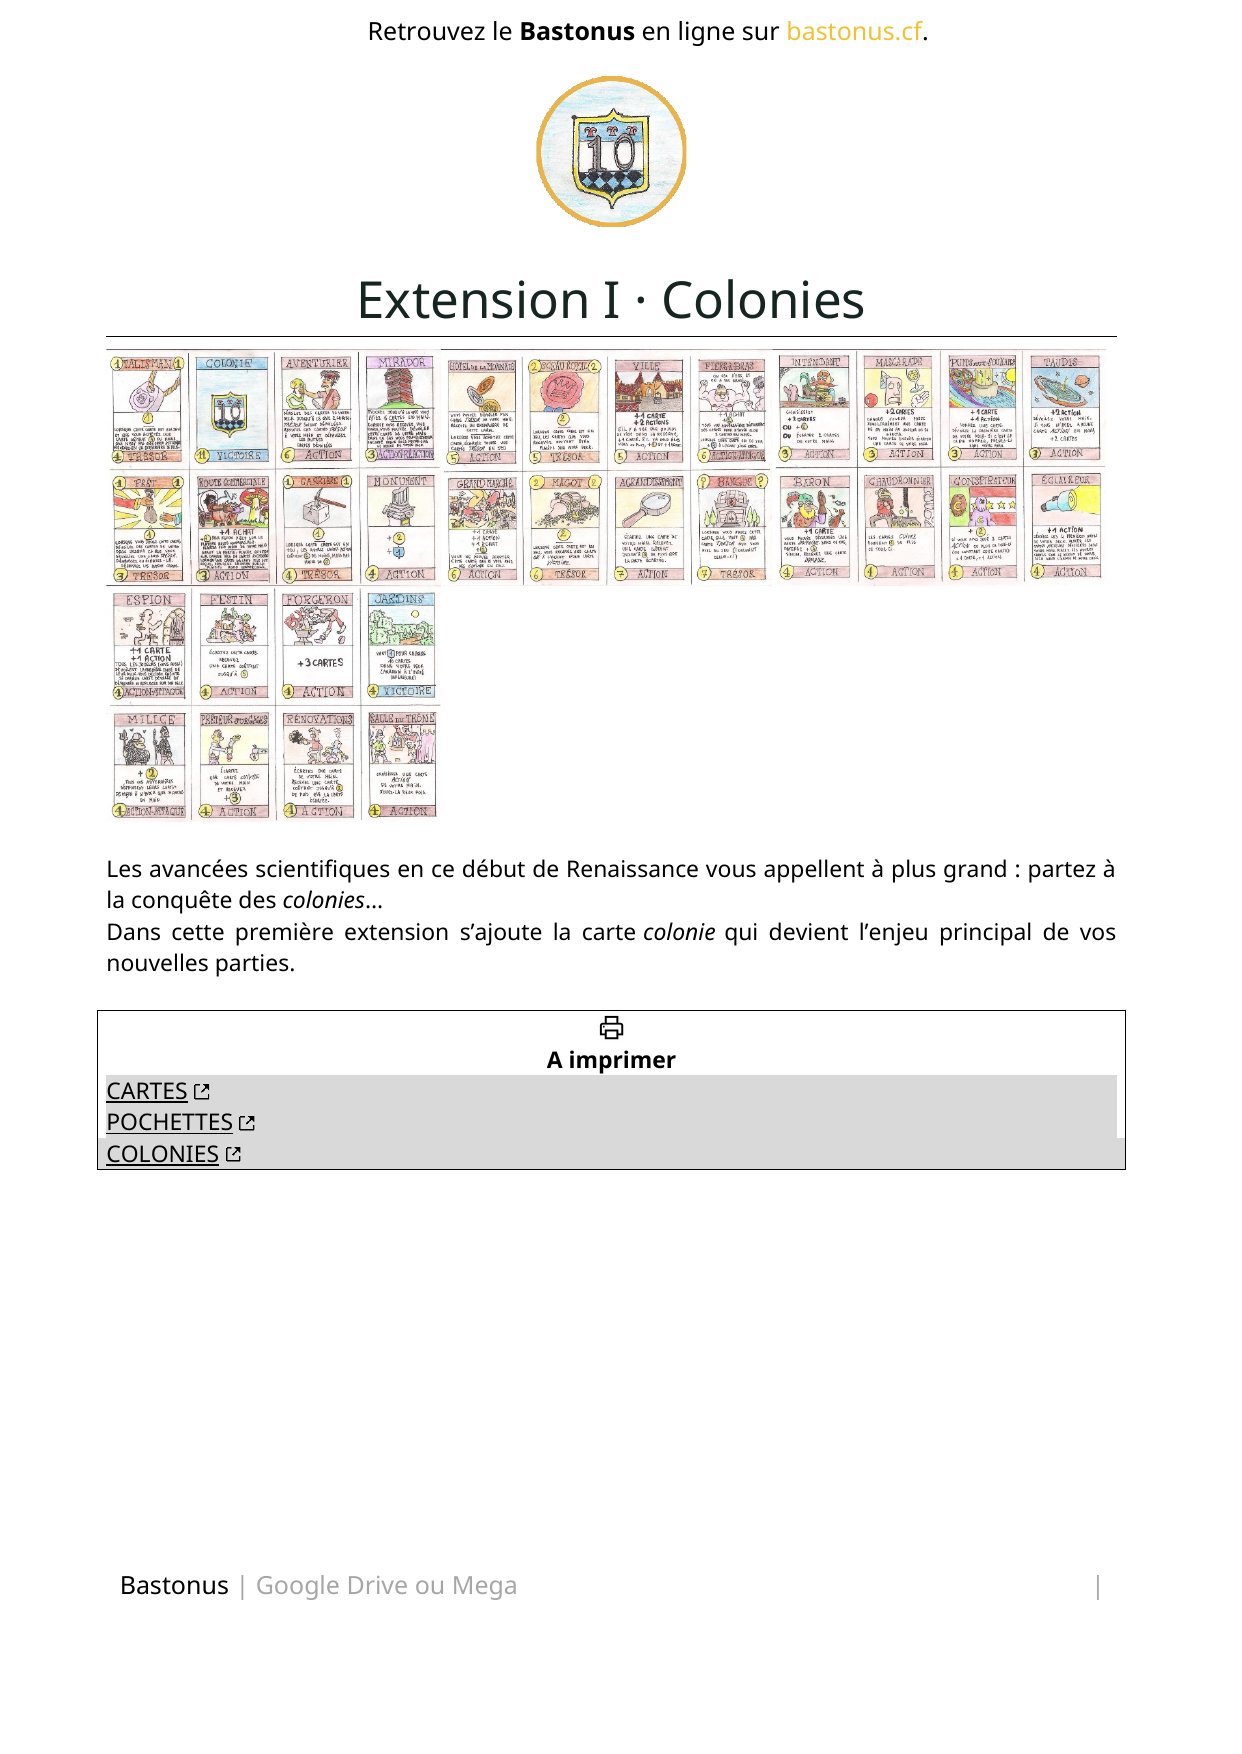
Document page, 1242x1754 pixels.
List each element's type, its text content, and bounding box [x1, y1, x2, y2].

text Dans cette première extension s’ajoute la carte colonie qui devient l’enjeu principal de vos nouvelles parties. [106, 916, 1117, 978]
text CARTES [106, 1075, 1117, 1106]
picture [238, 1115, 255, 1131]
picture [596, 1012, 627, 1043]
picture [193, 1083, 210, 1100]
text COLONIES [98, 1134, 1125, 1169]
picture [106, 349, 1107, 822]
text POCHETTES [106, 1106, 1117, 1134]
subtitle Extension I · Colonies [106, 264, 1117, 336]
text A imprimer [106, 1044, 1117, 1075]
picture [225, 1146, 241, 1162]
text Les avancées scientifiques en ce début de Renaissance vous appellent à plus grand : partez à la conquête des colonies… [106, 853, 1117, 916]
picture [536, 76, 687, 227]
